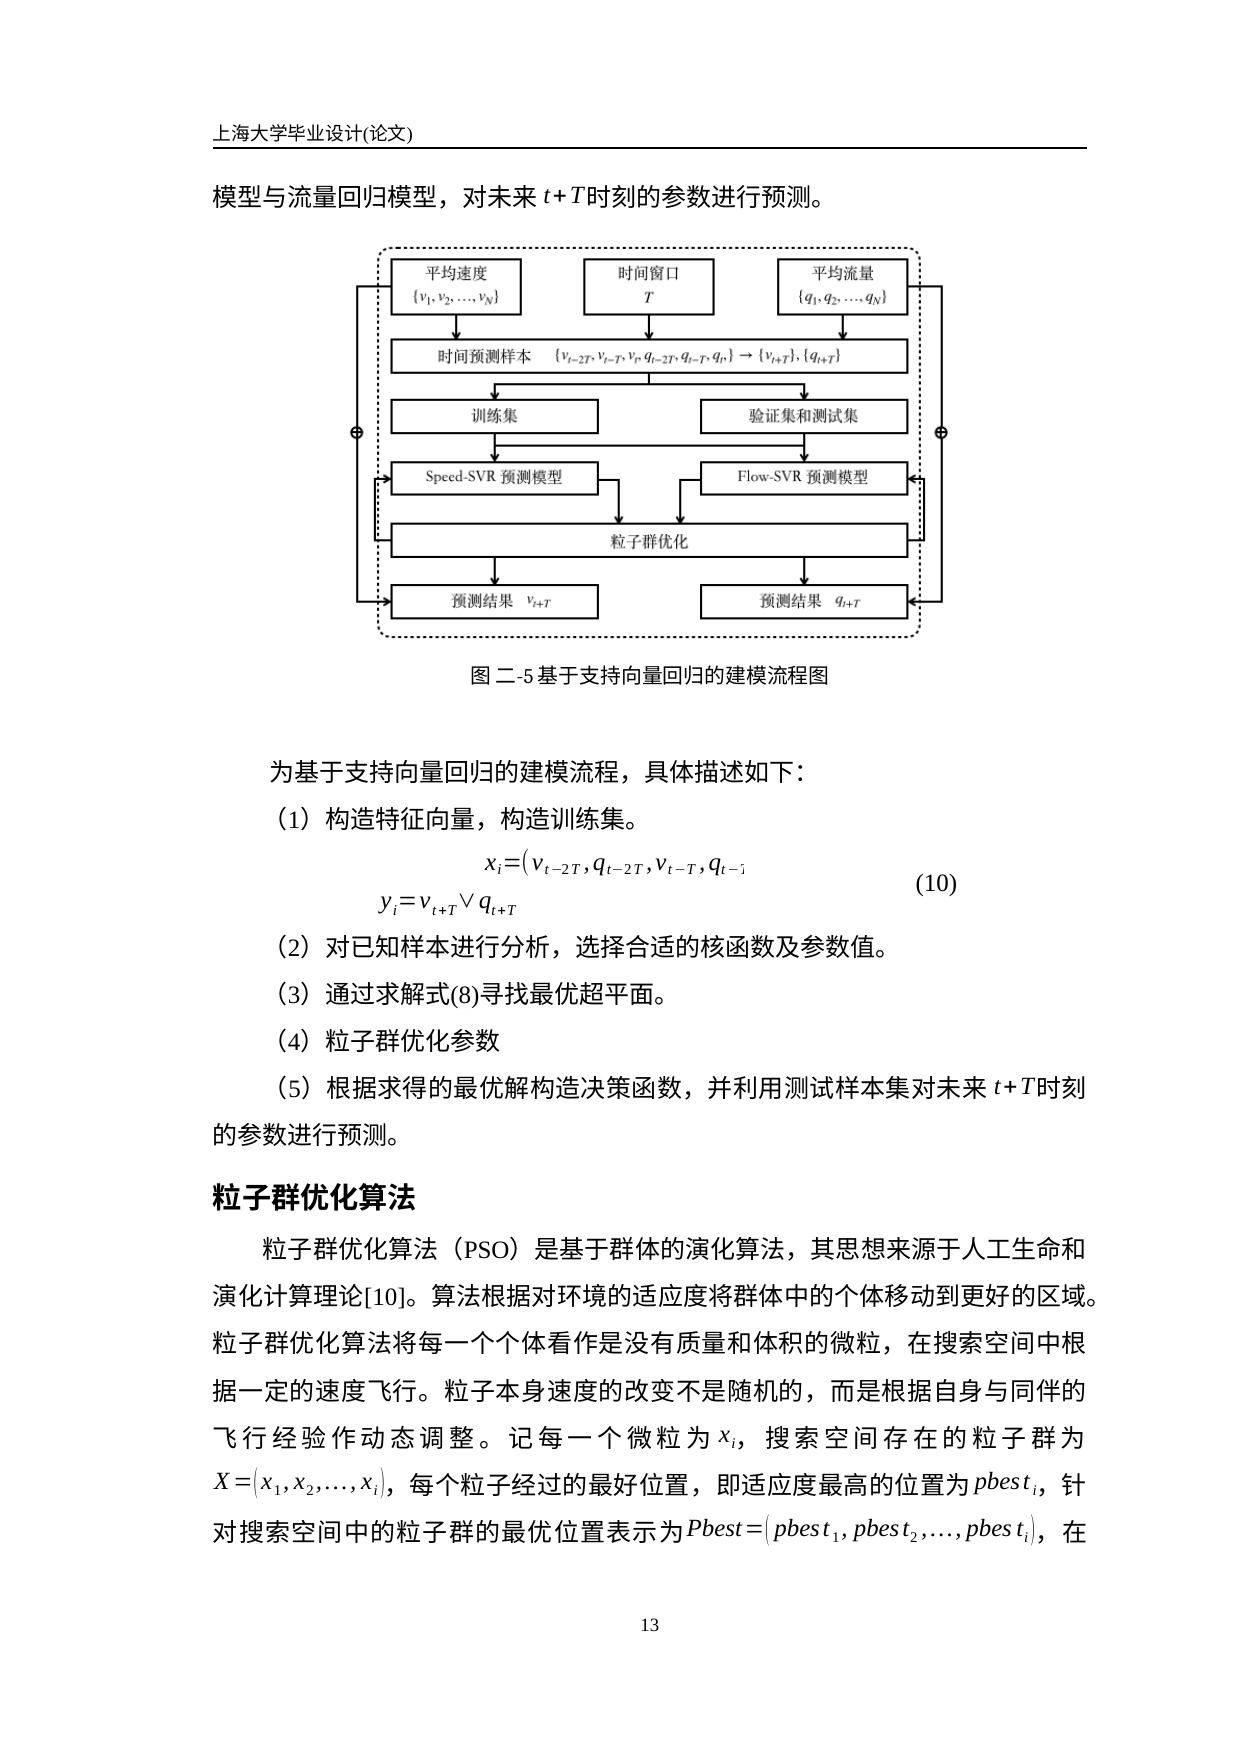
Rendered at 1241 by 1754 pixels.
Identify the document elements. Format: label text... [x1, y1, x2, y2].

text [213, 1230, 1087, 1548]
subtitle 粒子群优化算法 [213, 1175, 1087, 1217]
text （5）根据求得的最优解构造决策函数，并利用测试样本集对未来 时刻的参数进行预测。 [213, 1068, 1087, 1152]
picture [327, 224, 972, 660]
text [213, 177, 1087, 213]
table_header [316, 847, 743, 927]
text （3）通过求解式(8)寻找最优超平面。 [213, 974, 1087, 1010]
text （1）构造特征向量，构造训练集。 [213, 799, 1087, 836]
table_header (10) [743, 847, 1085, 927]
text （4）粒子群优化参数 [213, 1021, 1087, 1057]
text （2）对已知样本进行分析，选择合适的核函数及参数值。 [213, 927, 1087, 963]
